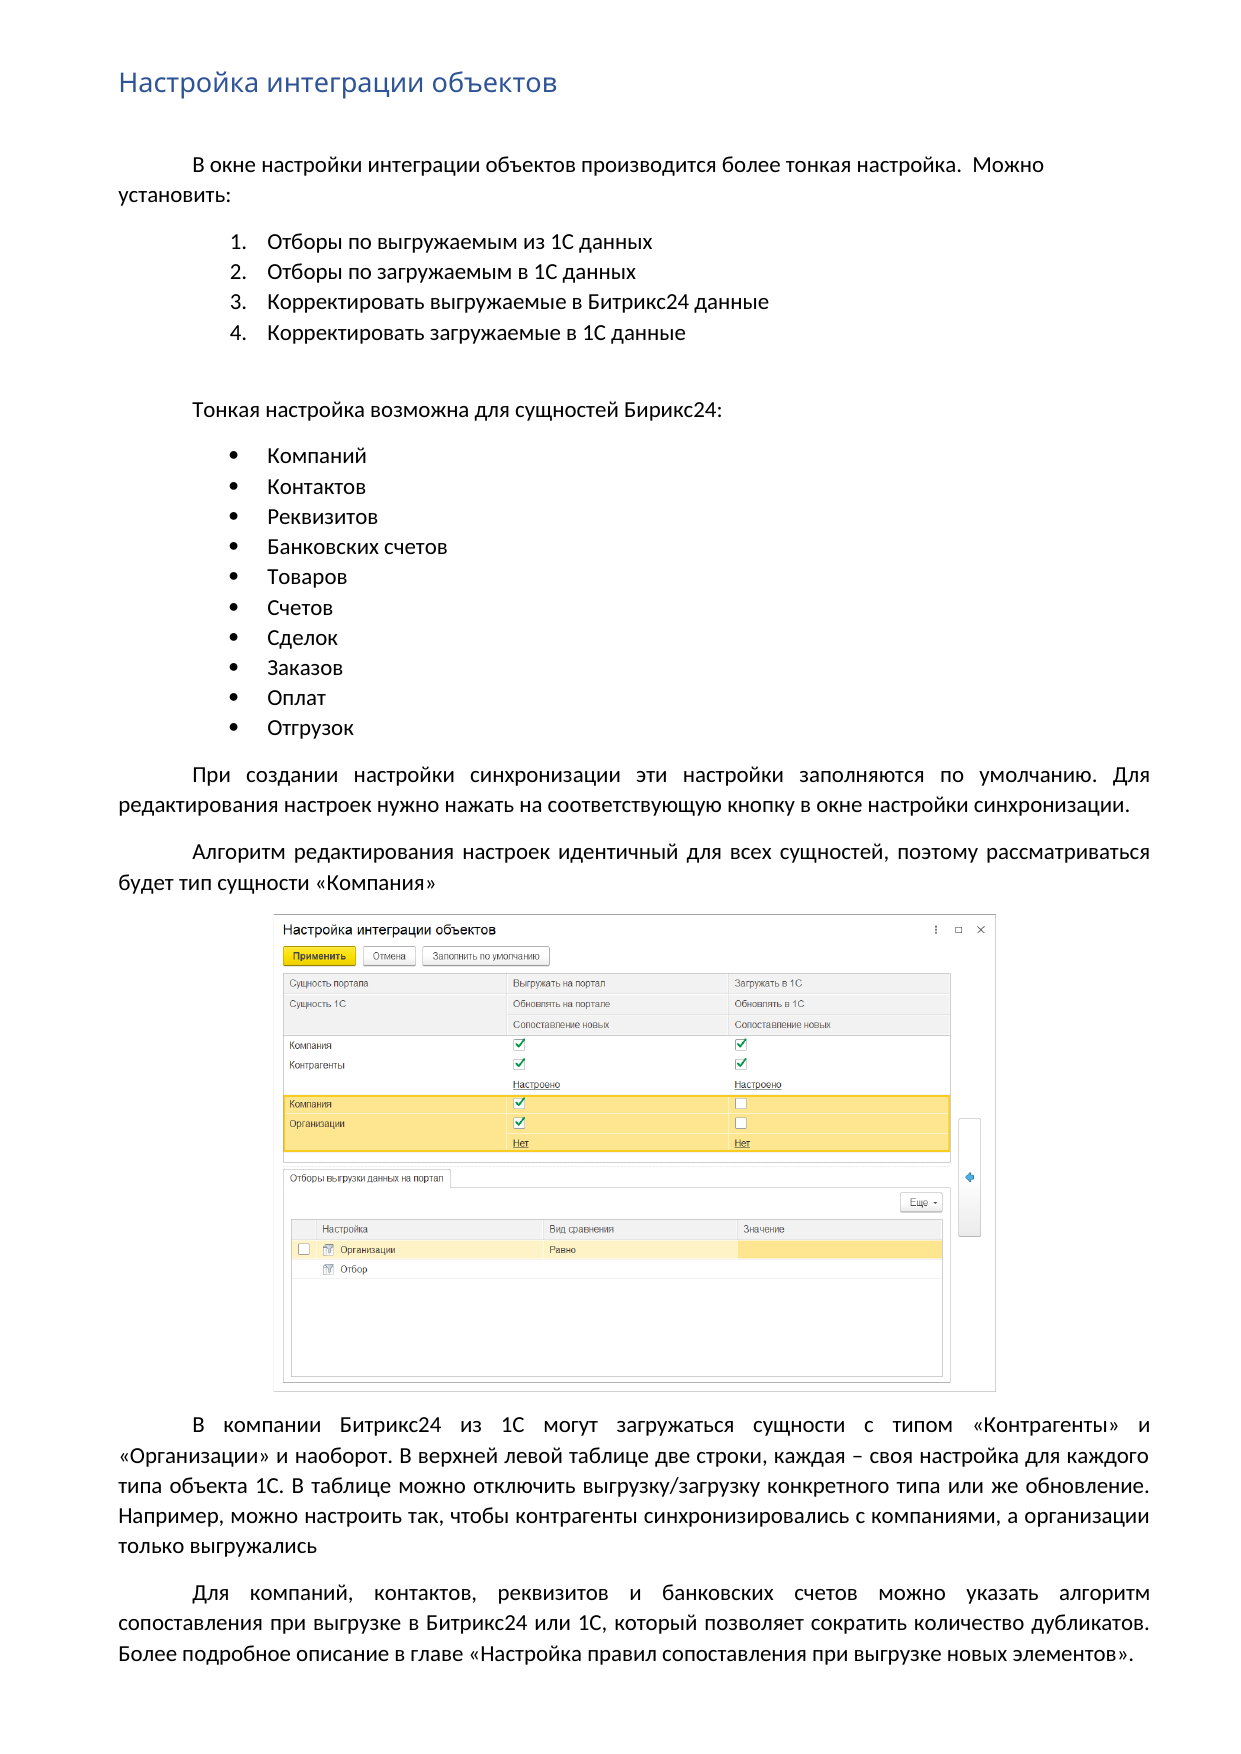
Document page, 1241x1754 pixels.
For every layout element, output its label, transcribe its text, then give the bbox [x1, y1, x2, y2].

list Банковских счетов [229, 532, 1152, 560]
text В окне настройки интеграции объектов производится более тонкая настройка. Можно установить: [118, 150, 1152, 208]
picture [273, 914, 996, 1392]
list Реквизитов [229, 502, 1152, 530]
list Отборы по загружаемым в 1С данных [229, 257, 1152, 285]
text В компании Битрикс24 из 1С могут загружаться сущности с типом «Контрагенты» и «Организации» и наоборот. В верхней левой таблице две строки, каждая – своя настройка для каждого типа объекта 1С. В таблице можно отключить выгрузку/загрузку конкретного типа или же обновление. Например, можно настроить так, чтобы контрагенты синхронизировались с компаниями, а организации только выгружались [118, 1411, 1152, 1559]
list Корректировать выгружаемые в Битрикс24 данные [229, 287, 1152, 316]
text Тонкая настройка возможна для сущностей Бирикс24: [118, 395, 1152, 423]
list Отборы по выгружаемым из 1С данных [229, 227, 1152, 255]
text Алгоритм редактирования настроек идентичный для всех сущностей, поэтому рассматриваться будет тип сущности «Компания» [118, 837, 1152, 896]
list Корректировать загружаемые в 1С данные [229, 318, 1152, 346]
list Сделок [229, 623, 1152, 651]
list Отгрузок [229, 713, 1152, 742]
list Заказов [229, 653, 1152, 681]
list Оплат [229, 683, 1152, 711]
text Для компаний, контактов, реквизитов и банковских счетов можно указать алгоритм сопоставления при выгрузке в Битрикс24 или 1С, который позволяет сократить количество дубликатов. Более подробное описание в главе «Настройка правил сопоставления при выгрузке новых элементов». [118, 1578, 1152, 1667]
text При создании настройки синхронизации эти настройки заполняются по умолчанию. Для редактирования настроек нужно нажать на соответствующую кнопку в окне настройки синхронизации. [118, 760, 1152, 819]
subtitle Настройка интеграции объектов [118, 63, 1152, 100]
list Контактов [229, 472, 1152, 500]
list Товаров [229, 562, 1152, 591]
list Компаний [229, 442, 1152, 470]
list Счетов [229, 593, 1152, 621]
